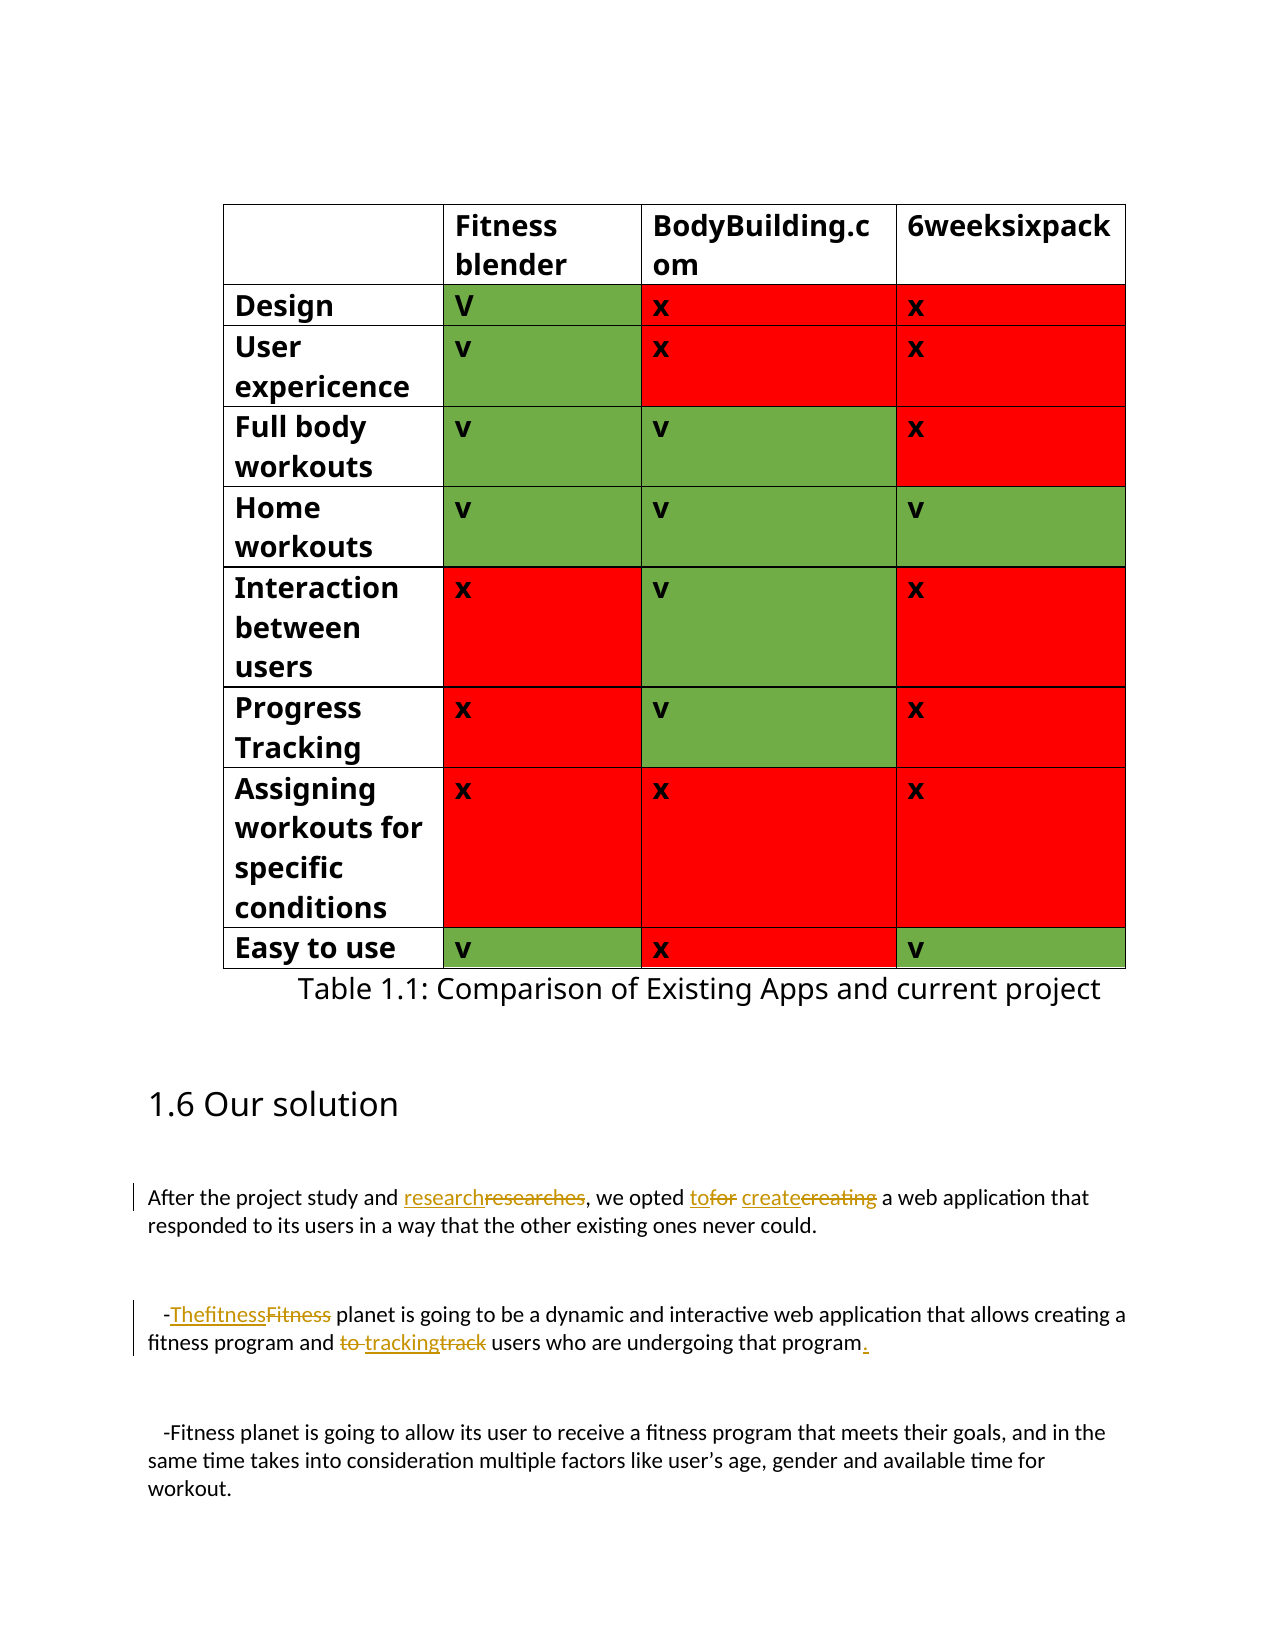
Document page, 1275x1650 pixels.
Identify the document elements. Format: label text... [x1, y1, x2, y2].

table_cell Progress Tracking [224, 688, 443, 767]
table_cell x [897, 568, 1125, 686]
table_cell v [444, 407, 641, 486]
table_cell v [444, 928, 641, 967]
table_header BodyBuilding.com [642, 205, 896, 284]
table_header Fitness blender [444, 205, 641, 284]
text After the project study and , we opted a web application that responded to its users in a way that the other existing ones never could. [148, 1183, 1127, 1239]
table_cell User expericence [224, 326, 443, 406]
table_cell x [642, 768, 896, 927]
table_cell v [642, 487, 896, 566]
table_header 6weeksixpack [897, 205, 1125, 284]
table_cell x [897, 407, 1125, 486]
table_header [224, 205, 443, 284]
table_cell Assigning workouts for specific conditions [224, 768, 443, 927]
table_cell x [642, 285, 896, 325]
table_cell Design [224, 285, 443, 325]
table_cell x [897, 688, 1125, 767]
table_cell Full body workouts [224, 407, 443, 486]
table_cell Home workouts [224, 487, 443, 566]
table_cell x [642, 928, 896, 967]
table_cell x [642, 326, 896, 406]
table_cell v [897, 928, 1125, 967]
table_cell V [444, 285, 641, 325]
text - planet is going to be a dynamic and interactive web application that allows creating a fitness program and users who are undergoing that program [148, 1300, 1127, 1356]
table_cell x [897, 326, 1125, 406]
table_cell v [642, 407, 896, 486]
table_cell x [444, 688, 641, 767]
table_cell x [897, 768, 1125, 927]
table_cell x [444, 768, 641, 927]
table_cell v [444, 326, 641, 406]
table_cell x [897, 285, 1125, 325]
table_cell Interaction between users [224, 568, 443, 686]
table_cell v [444, 487, 641, 566]
table_cell Easy to use [224, 928, 443, 967]
table_cell v [897, 487, 1125, 566]
text -Fitness planet is going to allow its user to receive a fitness program that meets their goals, and in the same time takes into consideration multiple factors like user’s age, gender and available time for workout. [148, 1418, 1127, 1502]
text Table 1.1: Comparison of Existing Apps and current project [223, 968, 1127, 1008]
subtitle 1.6 Our solution [148, 1081, 1127, 1127]
table_cell v [642, 688, 896, 767]
table_cell v [642, 568, 896, 686]
table_cell x [444, 568, 641, 686]
